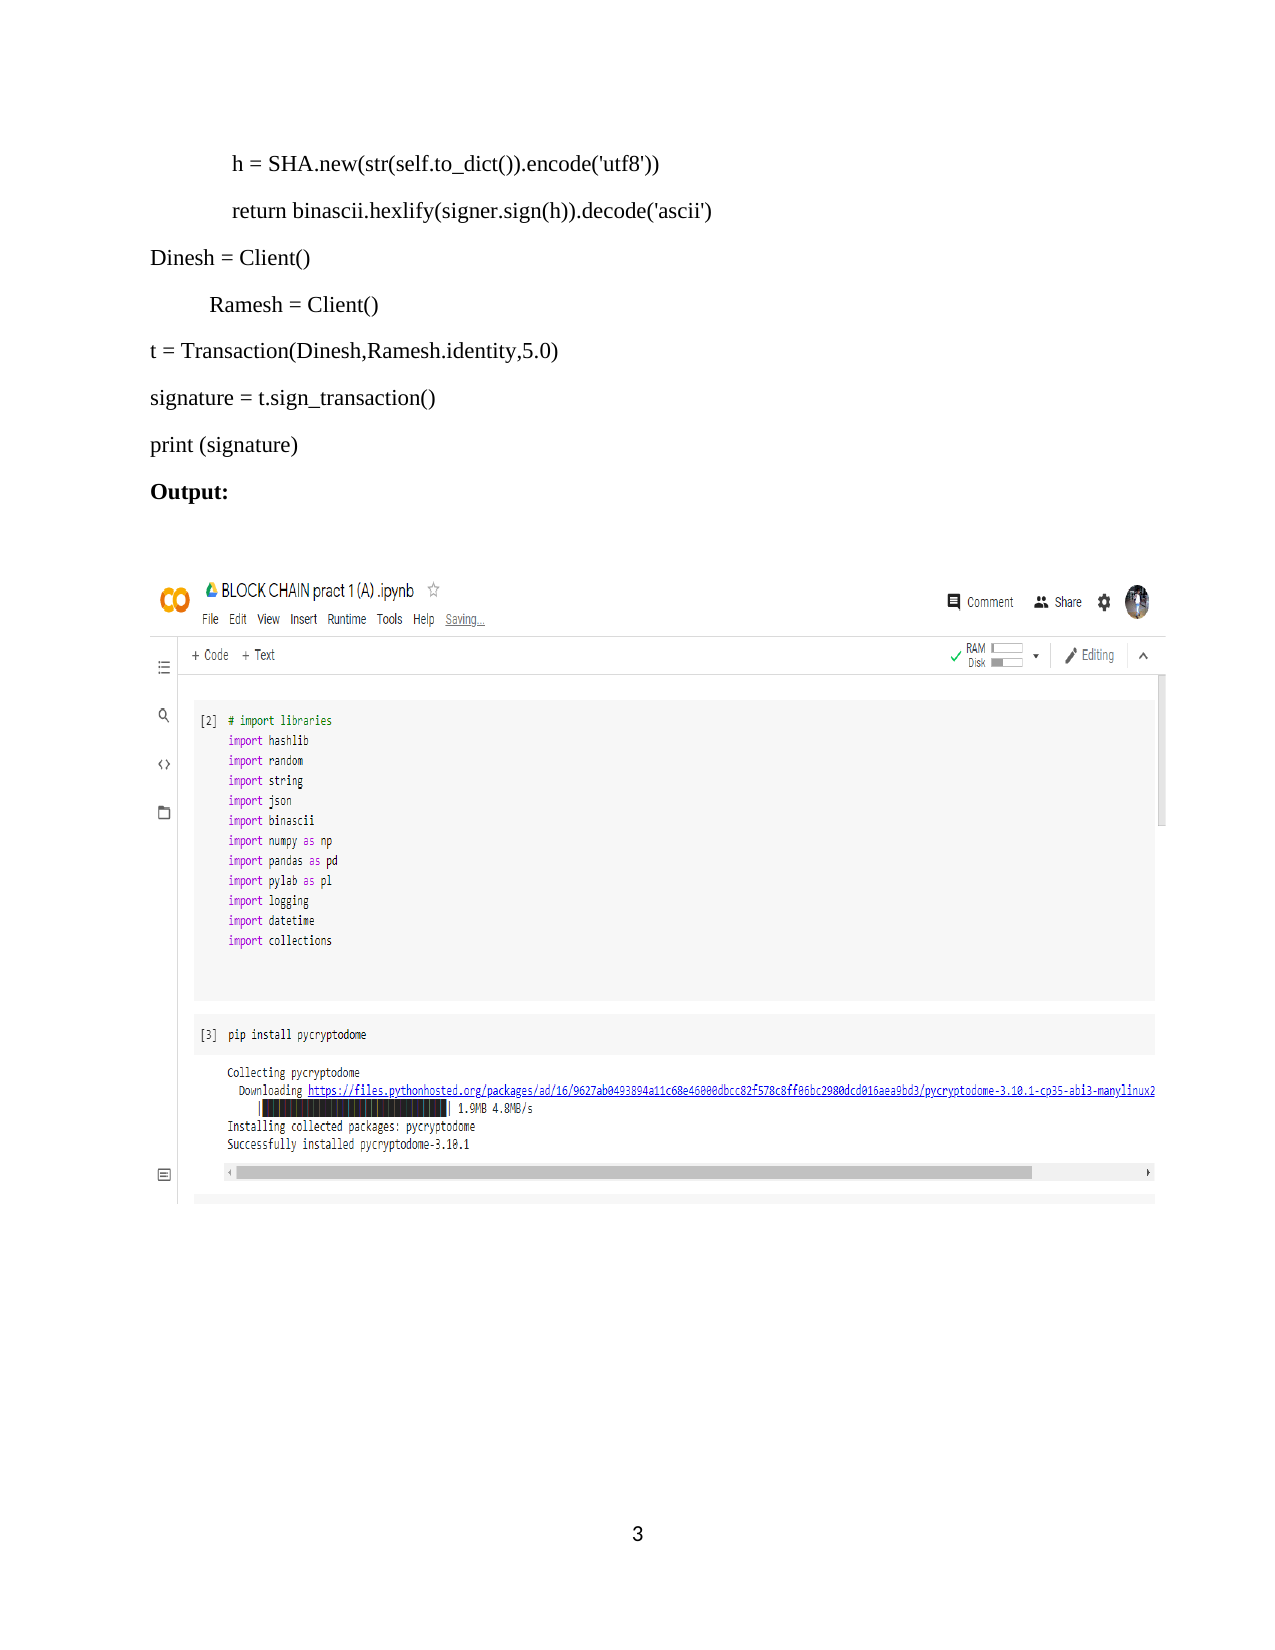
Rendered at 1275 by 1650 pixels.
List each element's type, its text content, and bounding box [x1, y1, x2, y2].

text h = SHA.new(str(self.to_dict()).encode('utf8')) [209, 150, 1125, 176]
text signature = t.sign_transaction() [150, 384, 1125, 411]
text Dinesh = Client() [150, 244, 1125, 270]
text return binascii.hexlify(signer.sign(h)).decode('ascii') [209, 197, 1125, 223]
picture [150, 571, 1166, 1204]
text print (signature) [150, 431, 1125, 458]
text Ramesh = Client() [209, 291, 1125, 317]
text t = Transaction(Dinesh,Ramesh.identity,5.0) [150, 337, 1125, 364]
text Output: [150, 478, 1125, 504]
